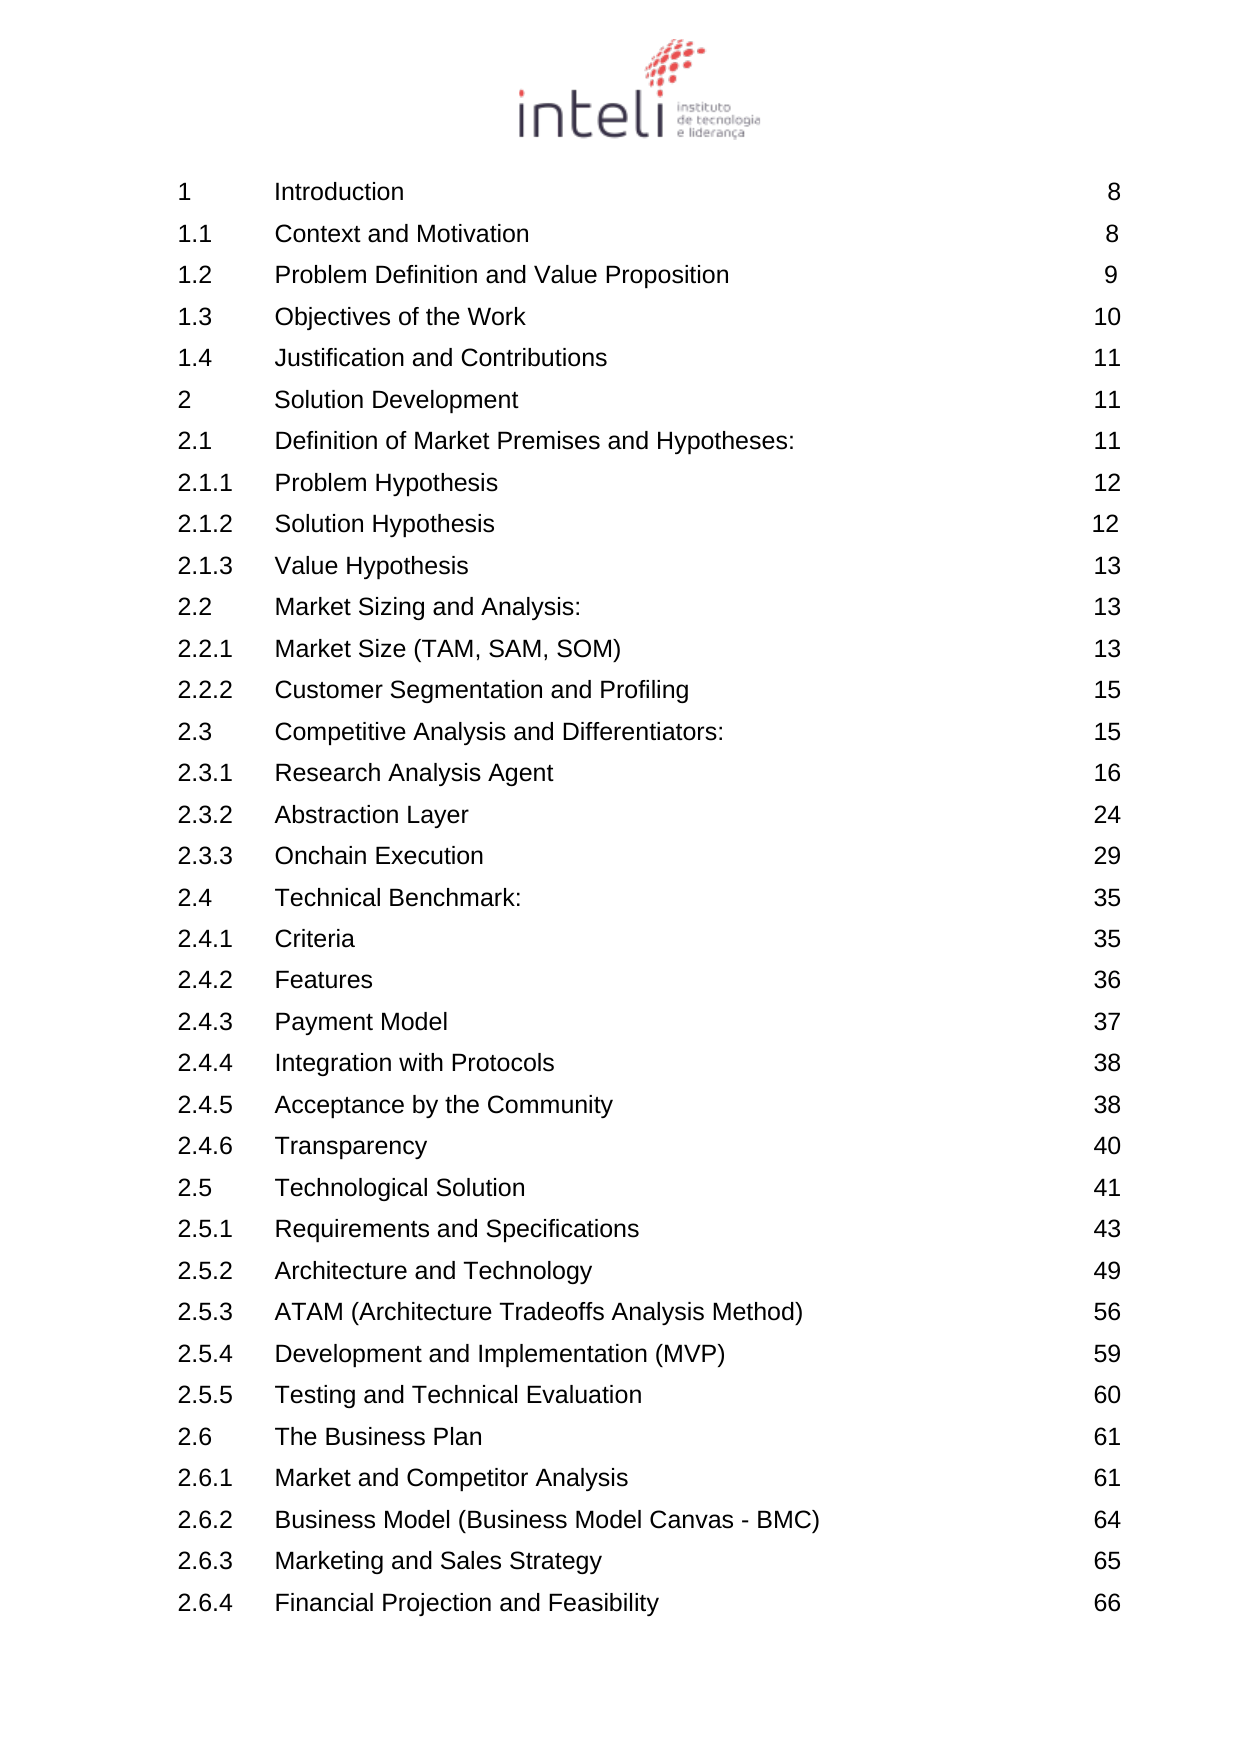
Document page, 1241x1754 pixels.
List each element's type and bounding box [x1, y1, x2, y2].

picture [519, 39, 761, 140]
